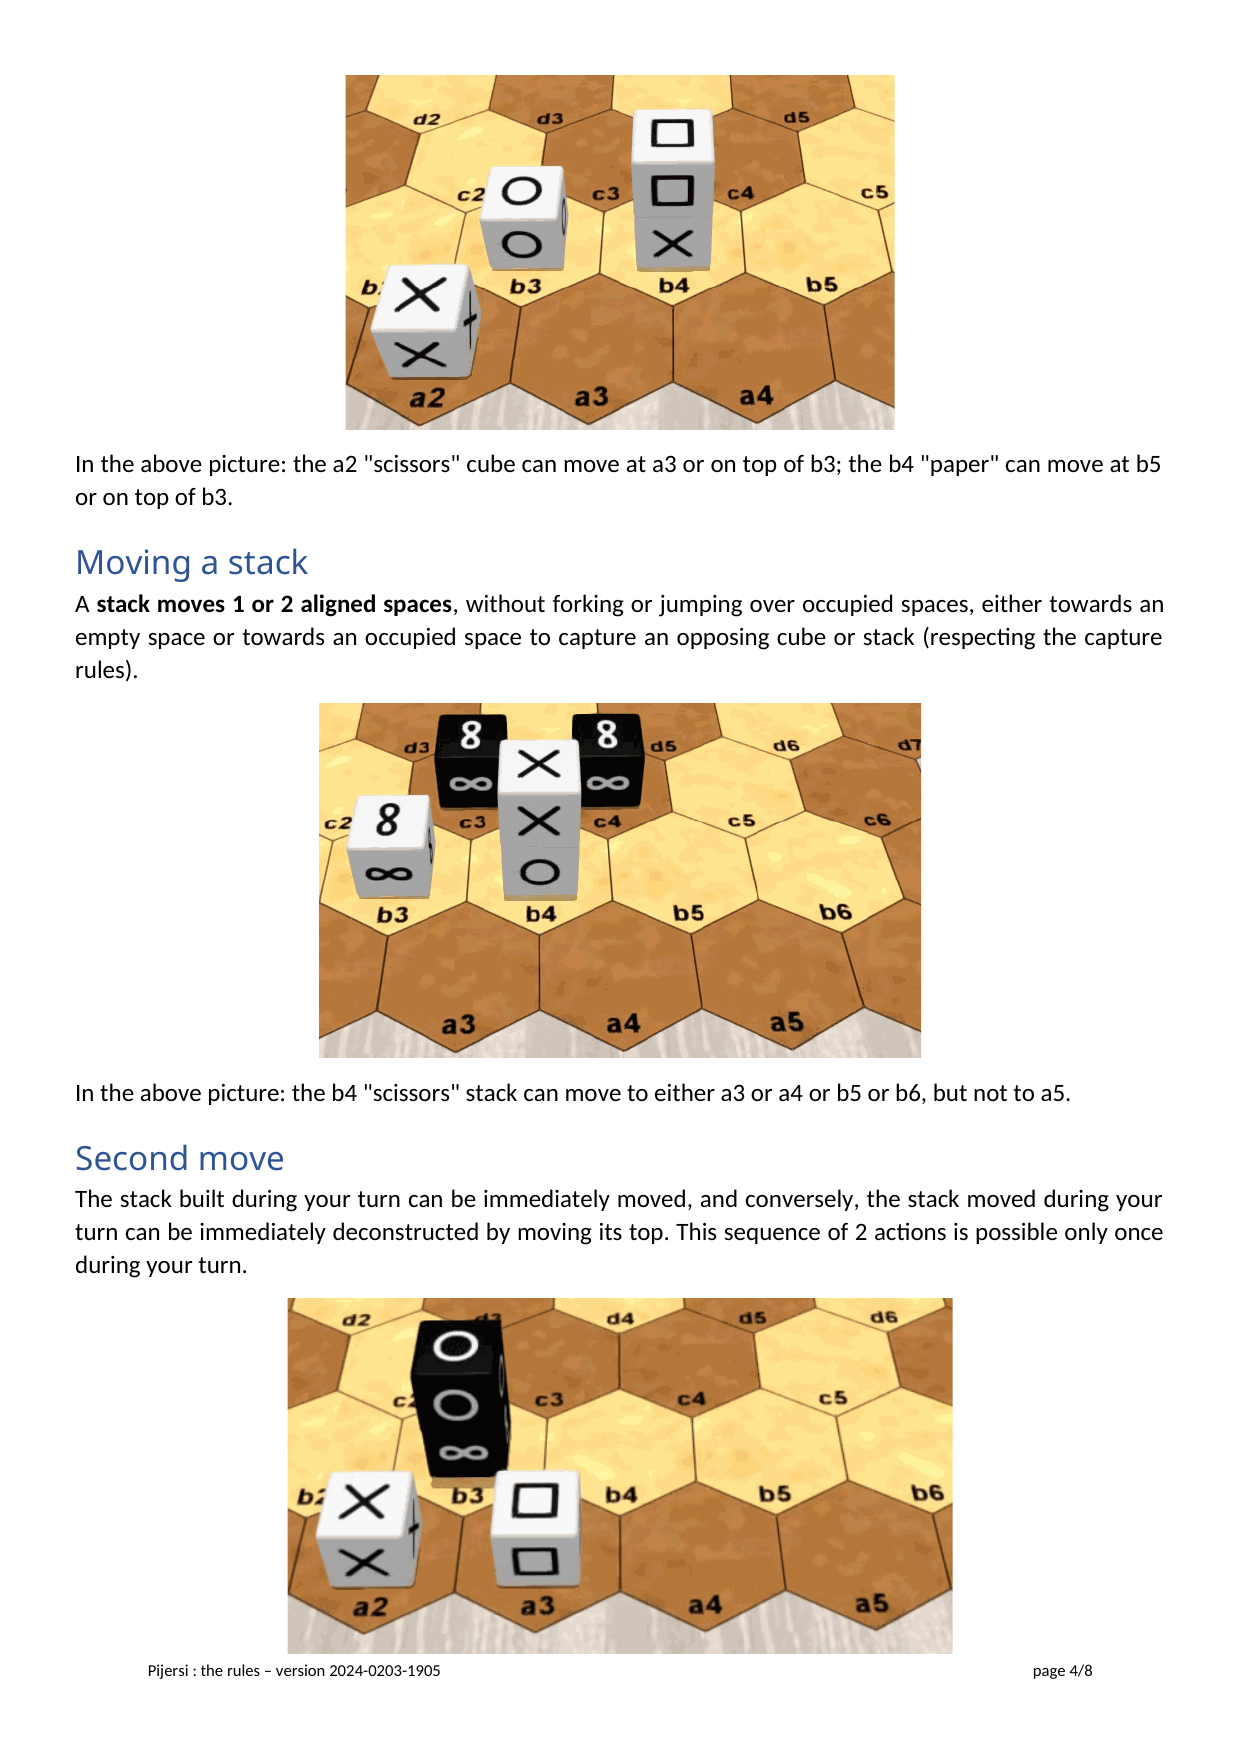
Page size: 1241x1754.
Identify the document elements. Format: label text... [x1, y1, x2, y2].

text In the above picture: the a2 "scissors" cube can move at a3 or on top of b3; the b4 "paper" can move at b5 or on top of b3. [75, 448, 1165, 512]
picture [345, 75, 895, 430]
subtitle Second move [75, 1134, 1165, 1180]
text The stack built during your turn can be immediately moved, and conversely, the stack moved during your turn can be immediately deconstructed by moving its top. This sequence of 2 actions is possible only once during your turn. [75, 1183, 1165, 1280]
subtitle Moving a stack [75, 539, 1165, 584]
picture [287, 1298, 953, 1654]
picture [319, 703, 922, 1058]
text In the above picture: the b4 "scissors" stack can move to either a3 or a4 or b5 or b6, but not to a5. [75, 1077, 1165, 1107]
text A stack moves 1 or 2 aligned spaces, without forking or jumping over occupied spaces, either towards an empty space or towards an occupied space to capture an opposing cube or stack (respecting the capture rules). [75, 588, 1165, 684]
